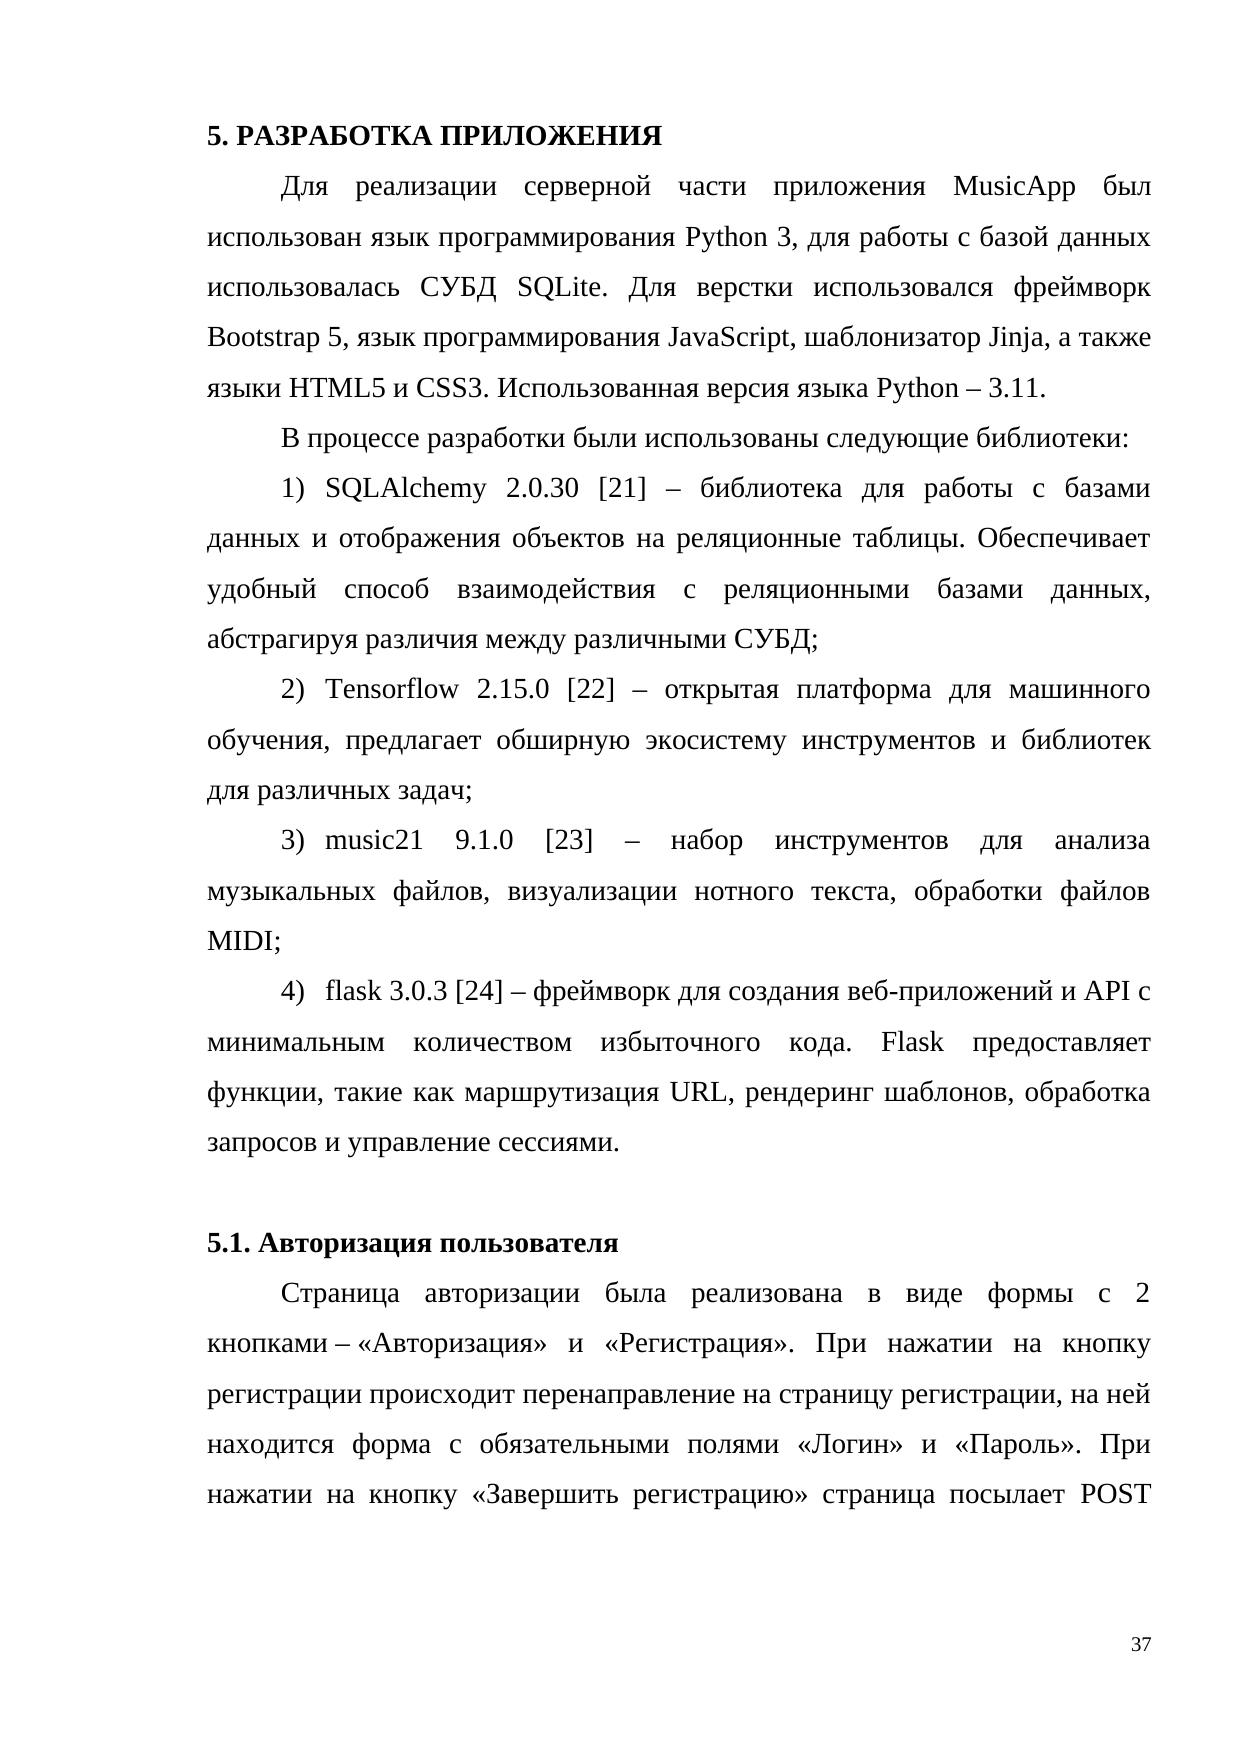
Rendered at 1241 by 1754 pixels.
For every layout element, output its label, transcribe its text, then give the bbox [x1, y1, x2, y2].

subtitle 5. РАЗРАБОТКА ПРИЛОЖЕНИЯ [207, 118, 1152, 152]
list Tensorflow 2.15.0 [22] – открытая платформа для машинного обучения, предлагает обширную экосистему инструментов и библиотек для различных задач; [207, 672, 1152, 806]
subtitle 5.1. Авторизация пользователя [207, 1225, 1152, 1258]
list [207, 1275, 1152, 1510]
text Для реализации серверной части приложения MusicApp был использован язык программирования Python 3, для работы с базой данных использовалась СУБД SQLite. Для верстки использовался фреймворк Bootstrap 5, язык программирования JavaScript, шаблонизатор Jinja, а также языки HTML5 и CSS3. Использованная версия языка Python – 3.11. [207, 168, 1152, 403]
list SQLAlchemy 2.0.30 [21] – библиотека для работы с базами данных и отображения объектов на реляционные таблицы. Обеспечивает удобный способ взаимодействия с реляционными базами данных, абстрагируя различия между различными СУБД; [207, 470, 1152, 655]
text В процессе разработки были использованы следующие библиотеки: [207, 420, 1152, 453]
list flask 3.0.3 [24] – фреймворк для создания веб-приложений и API с минимальным количеством избыточного кода. Flask предоставляет функции, такие как маршрутизация URL, рендеринг шаблонов, обработка запросов и управление сессиями. [207, 973, 1152, 1158]
list music21 9.1.0 [23] – набор инструментов для анализа музыкальных файлов, визуализации нотного текста, обработки файлов MIDI; [207, 822, 1152, 957]
